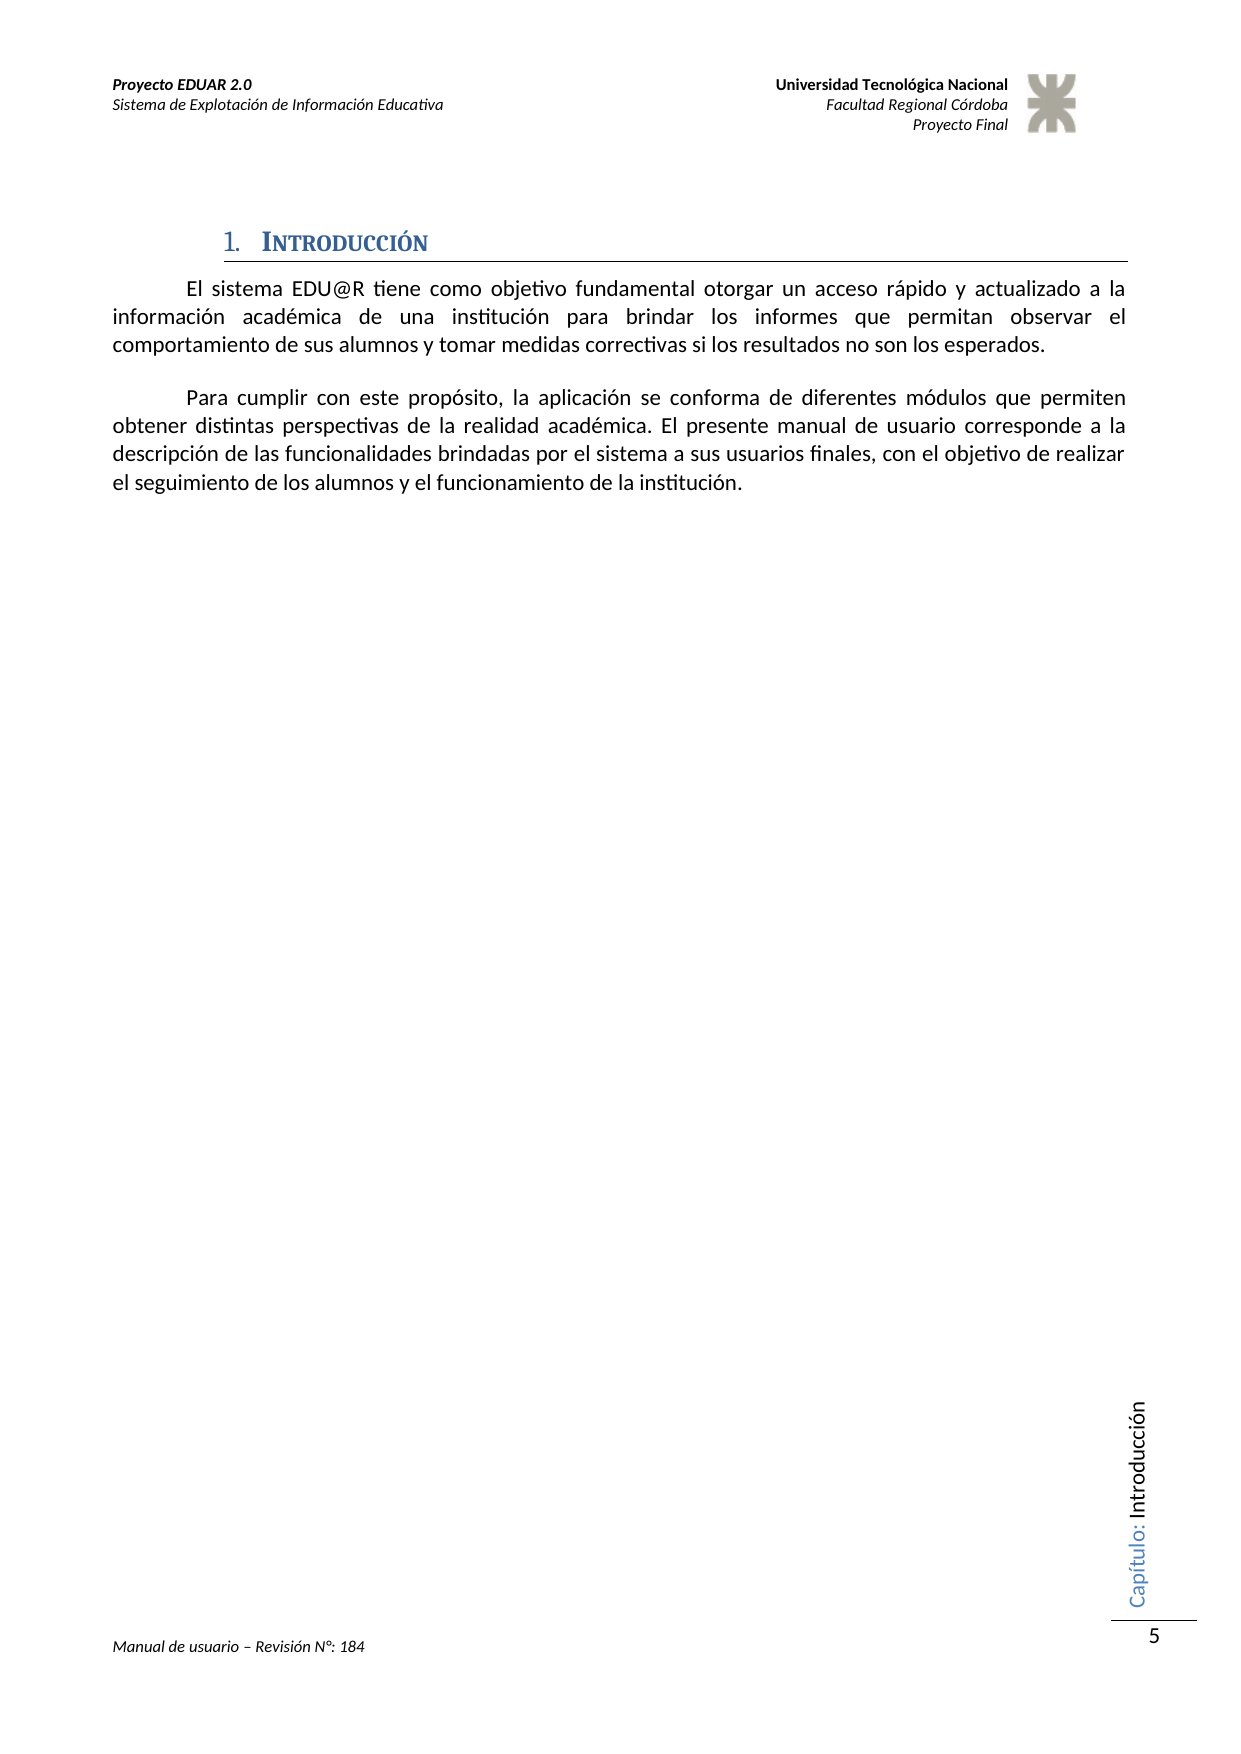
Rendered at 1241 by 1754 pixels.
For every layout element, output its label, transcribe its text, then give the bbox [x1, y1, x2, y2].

text Para cumplir con este propósito, la aplicación se conforma de diferentes módulos que permiten obtener distintas perspectivas de la realidad académica. El presente manual de usuario corresponde a la descripción de las funcionalidades brindadas por el sistema a sus usuarios finales, con el objetivo de realizar el seguimiento de los alumnos y el funcionamiento de la institución. [112, 383, 1128, 496]
text El sistema EDU@R tiene como objetivo fundamental otorgar un acceso rápido y actualizado a la información académica de una institución para brindar los informes que permitan observar el comportamiento de sus alumnos y tomar medidas correctivas si los resultados no son los esperados. [112, 274, 1128, 358]
subtitle Introducción [224, 225, 1128, 261]
